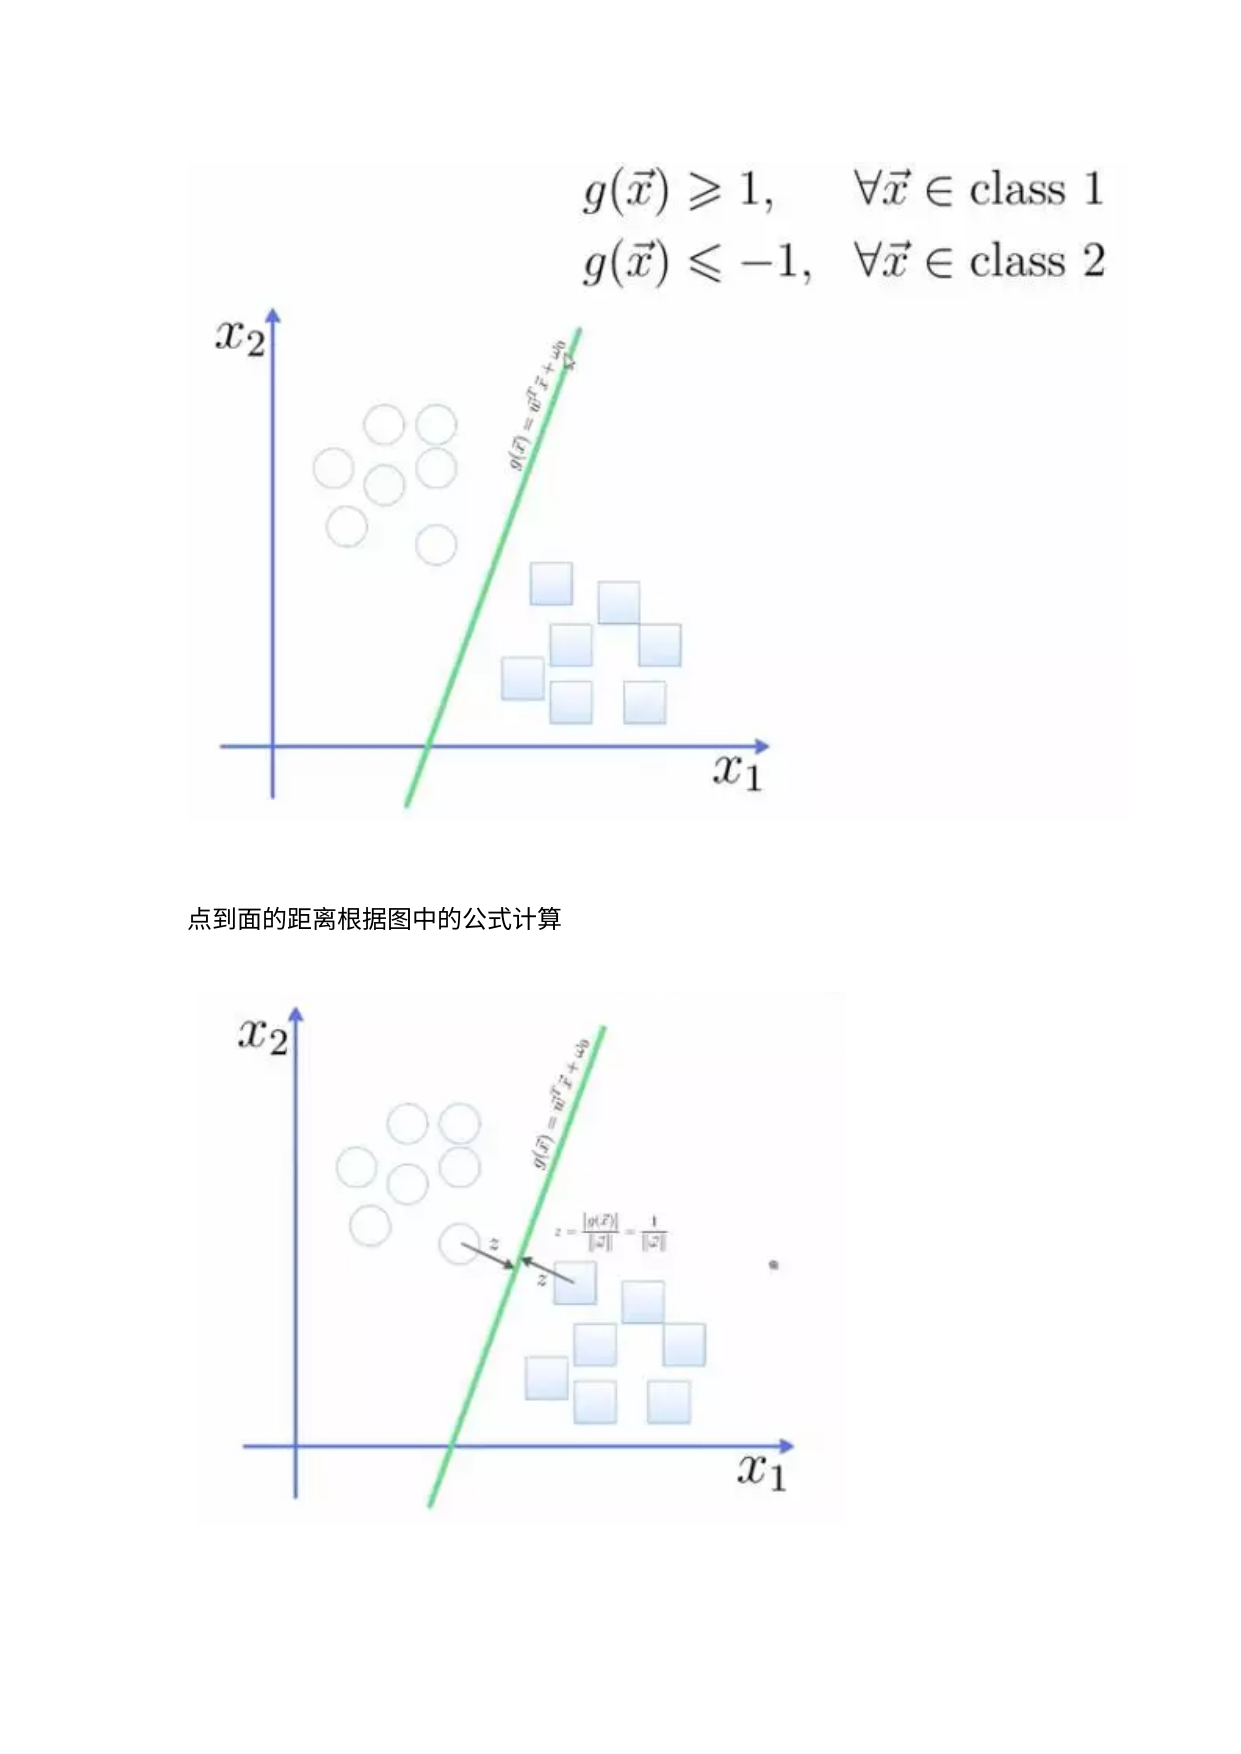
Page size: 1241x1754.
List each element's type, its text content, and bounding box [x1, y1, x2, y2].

picture [187, 992, 846, 1526]
text 点到面的距离根据图中的公式计算 [187, 885, 1053, 950]
picture [187, 162, 1129, 822]
